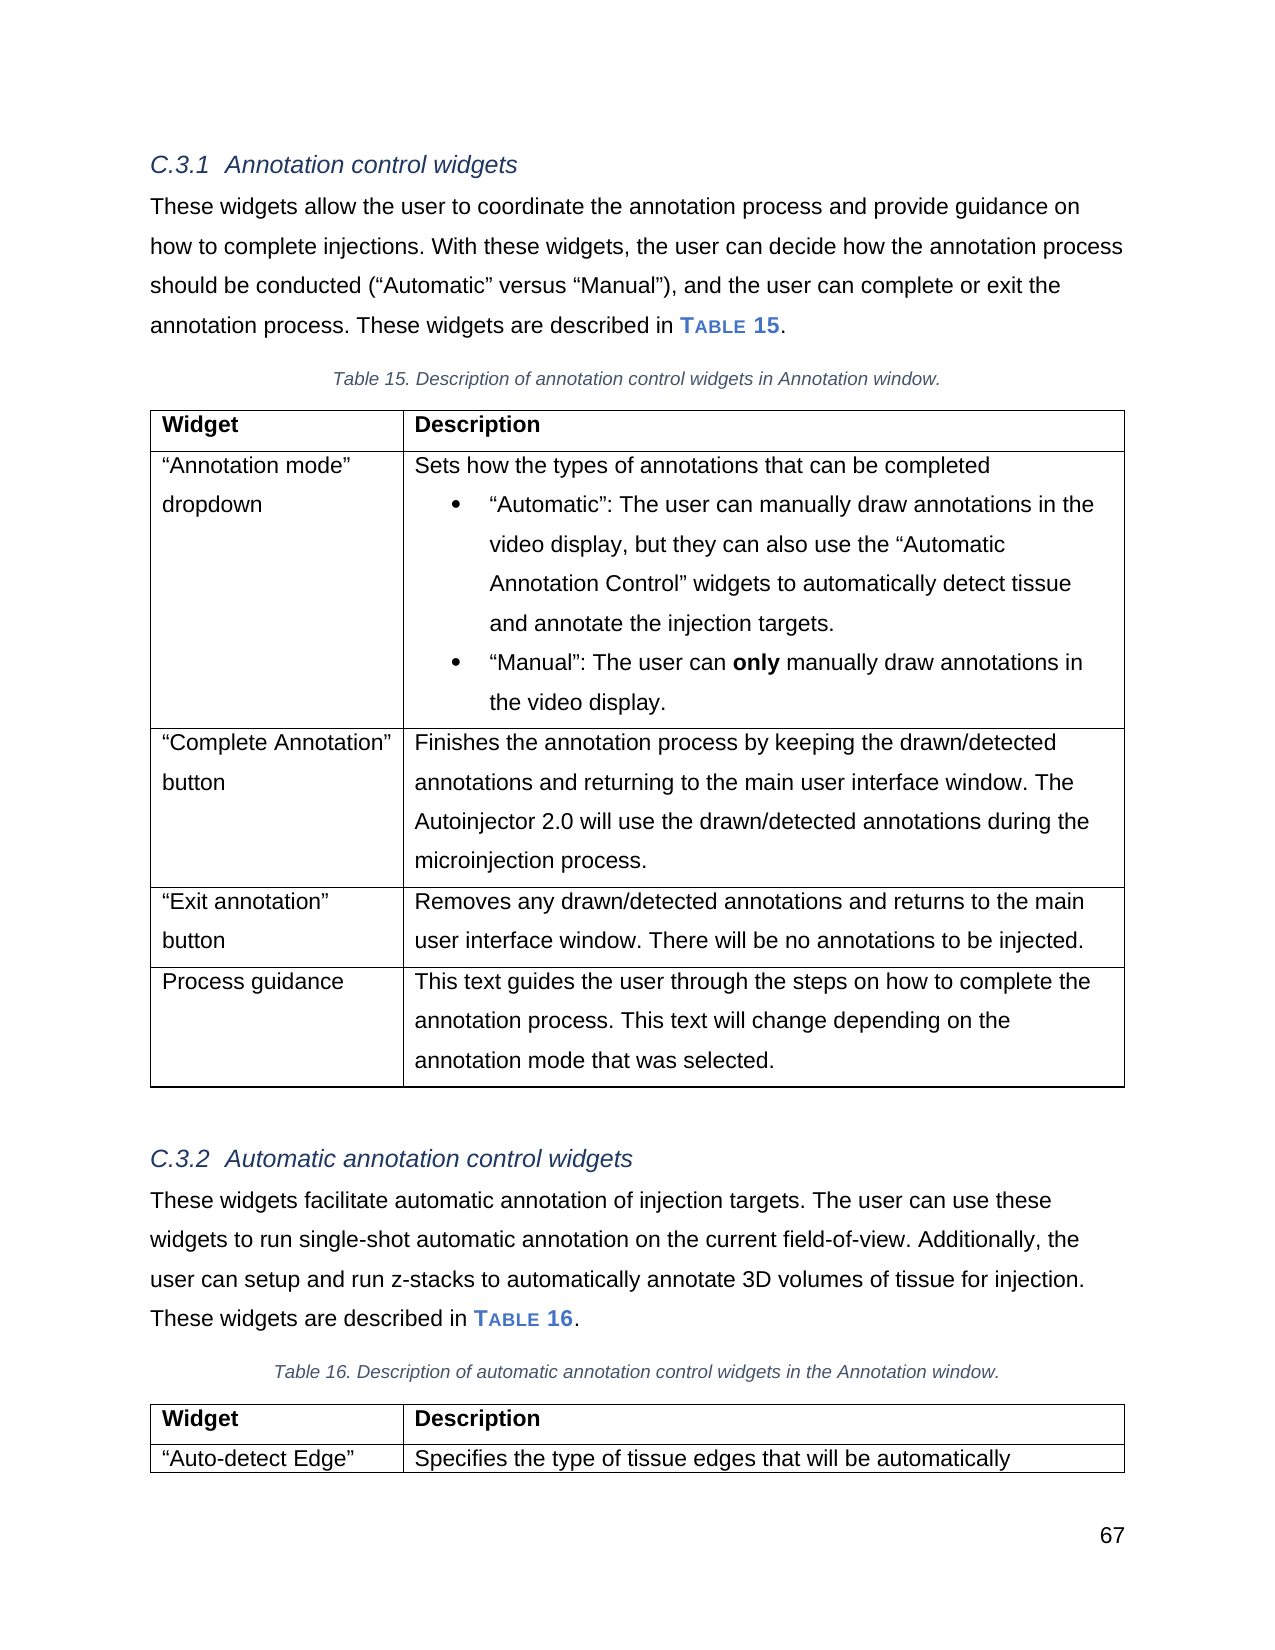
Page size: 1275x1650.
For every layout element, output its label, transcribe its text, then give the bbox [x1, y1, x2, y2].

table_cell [404, 1445, 1124, 1472]
text These widgets allow the user to coordinate the annotation process and provide guidance on how to complete injections. With these widgets, the user can decide how the annotation process should be conducted (“Automatic” versus “Manual”), and the user can complete or exit the annotation process. These widgets are described in Table 15. [150, 193, 1125, 338]
table_cell “Complete Annotation” button [151, 729, 403, 887]
table_cell Finishes the annotation process by keeping the drawn/detected annotations and returning to the main user interface window. The Autoinjector 2.0 will use the drawn/detected annotations during the microinjection process. [404, 729, 1124, 887]
table_header Description [404, 1405, 1124, 1444]
table_cell This text guides the user through the steps on how to complete the annotation process. This text will change depending on the annotation mode that was selected. [404, 968, 1124, 1086]
table_header Widget [151, 1405, 403, 1444]
table_cell “Exit annotation” button [151, 888, 403, 967]
table_cell Removes any drawn/detected annotations and returns to the main user interface window. There will be no annotations to be injected. [404, 888, 1124, 967]
table_header Widget [151, 411, 403, 451]
text Annotation control widgets [150, 150, 1125, 179]
table_cell “Annotation mode” dropdown [151, 452, 403, 728]
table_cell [151, 1445, 403, 1472]
table_header Description [404, 411, 1124, 451]
text These widgets facilitate automatic annotation of injection targets. The user can use these widgets to run single-shot automatic annotation on the current field-of-view. Additionally, the user can setup and run z-stacks to automatically annotate 3D volumes of tissue for injection. These widgets are described in Table 16. [150, 1187, 1125, 1332]
text Automatic annotation control widgets [150, 1144, 1125, 1172]
table_cell Sets how the types of annotations that can be completed “Automatic”: The user can manually draw annotations in the video display, but they can also use the “Automatic Annotation Control” widgets to automatically detect tissue and annotate the injection targets. “Manual”: The user can only manually draw annotations in the video display. [404, 452, 1124, 728]
table_cell Process guidance [151, 968, 403, 1086]
